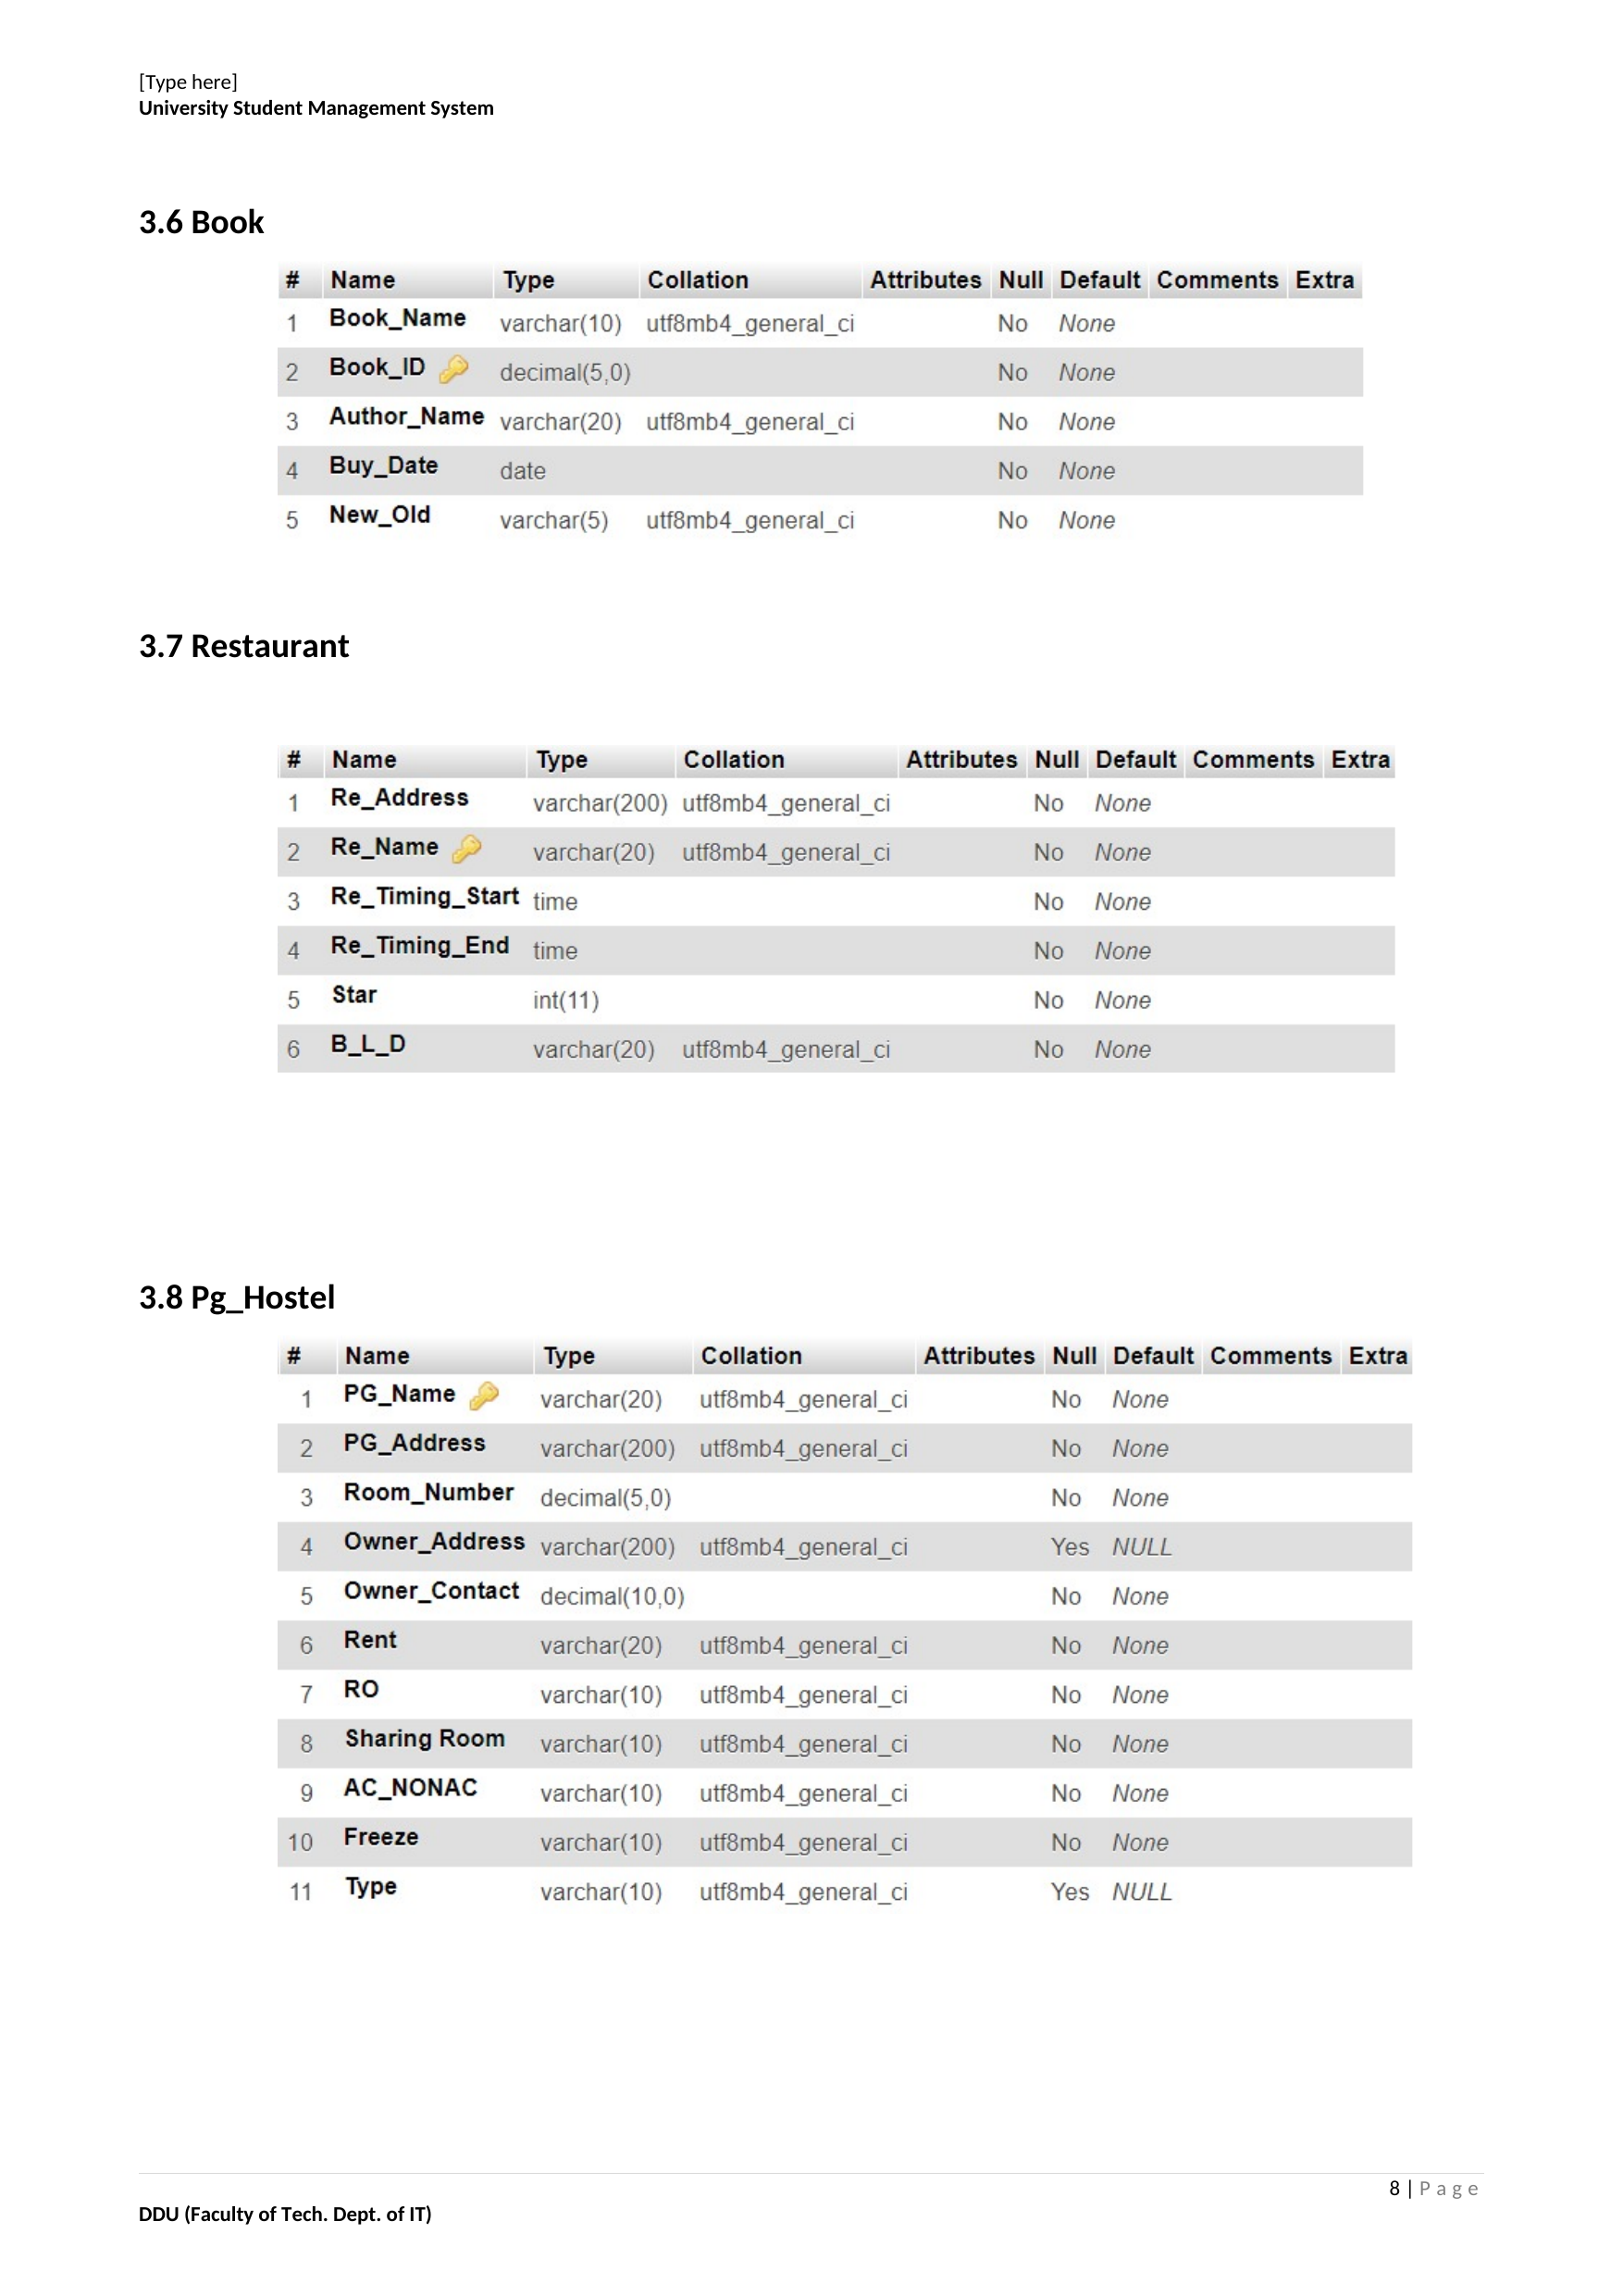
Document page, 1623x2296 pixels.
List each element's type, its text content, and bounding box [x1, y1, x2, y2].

picture [278, 745, 1395, 1073]
text 3.7 Restaurant [139, 623, 1484, 665]
text 3.8 Pg_Hostel [139, 1275, 1484, 1317]
text 3.6 Book [139, 200, 1484, 242]
picture [278, 261, 1364, 543]
picture [278, 1335, 1413, 1914]
